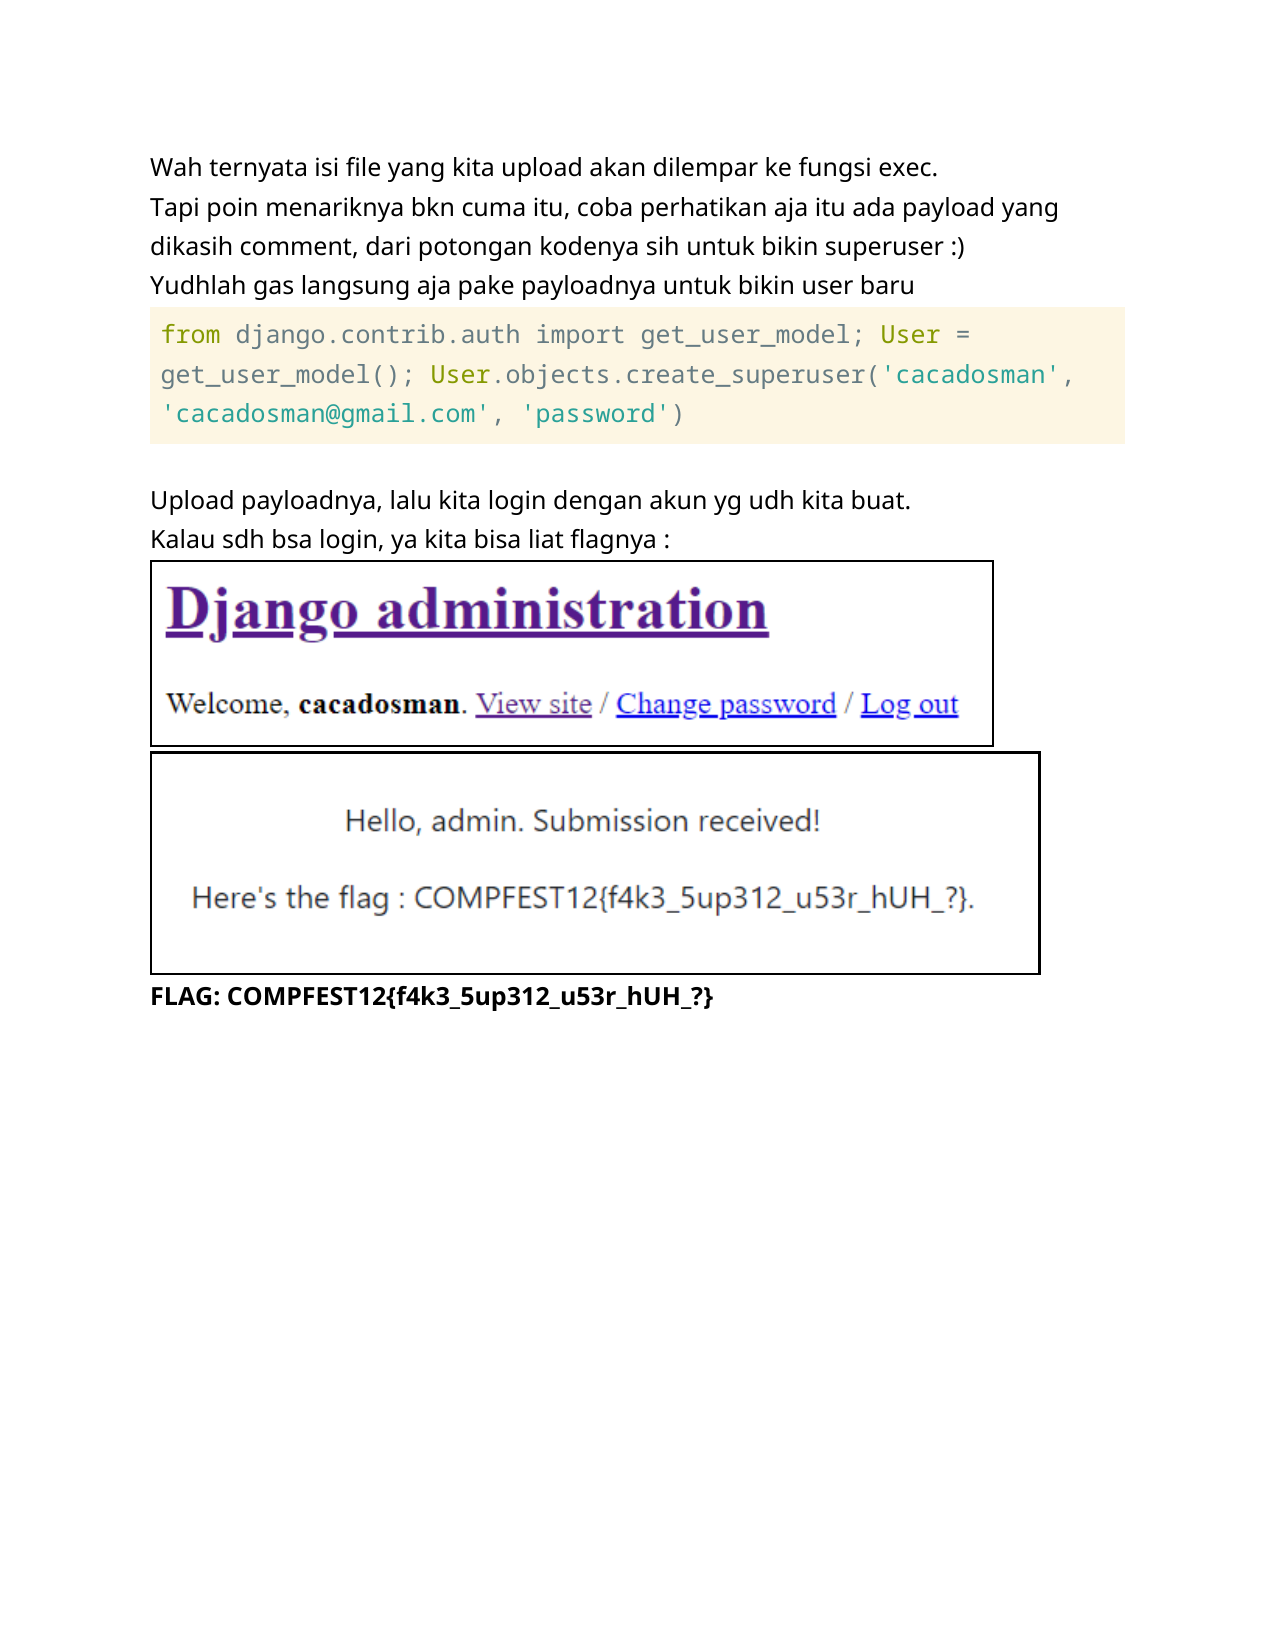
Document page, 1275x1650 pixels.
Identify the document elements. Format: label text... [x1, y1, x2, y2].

text Tapi poin menariknya bkn cuma itu, coba perhatikan aja itu ada payload yang dikasih comment, dari potongan kodenya sih untuk bikin superuser :) [150, 189, 1125, 262]
table_header from django.contrib.auth import get_user_model; User = get_user_model(); User.objects.create_superuser('cacadosman', 'cacadosman@gmail.com', 'password') [150, 307, 1125, 444]
picture [152, 562, 992, 745]
text FLAG: COMPFEST12{f4k3_5up312_u53r_hUH_?} [150, 979, 1125, 1013]
text Yudhlah gas langsung aja pake payloadnya untuk bikin user baru [150, 267, 1125, 302]
text Wah ternyata isi file yang kita upload akan dilempar ke fungsi exec. [150, 150, 1125, 184]
text Upload payloadnya, lalu kita login dengan akun yg udh kita buat. [150, 483, 1125, 517]
picture [152, 754, 1038, 973]
